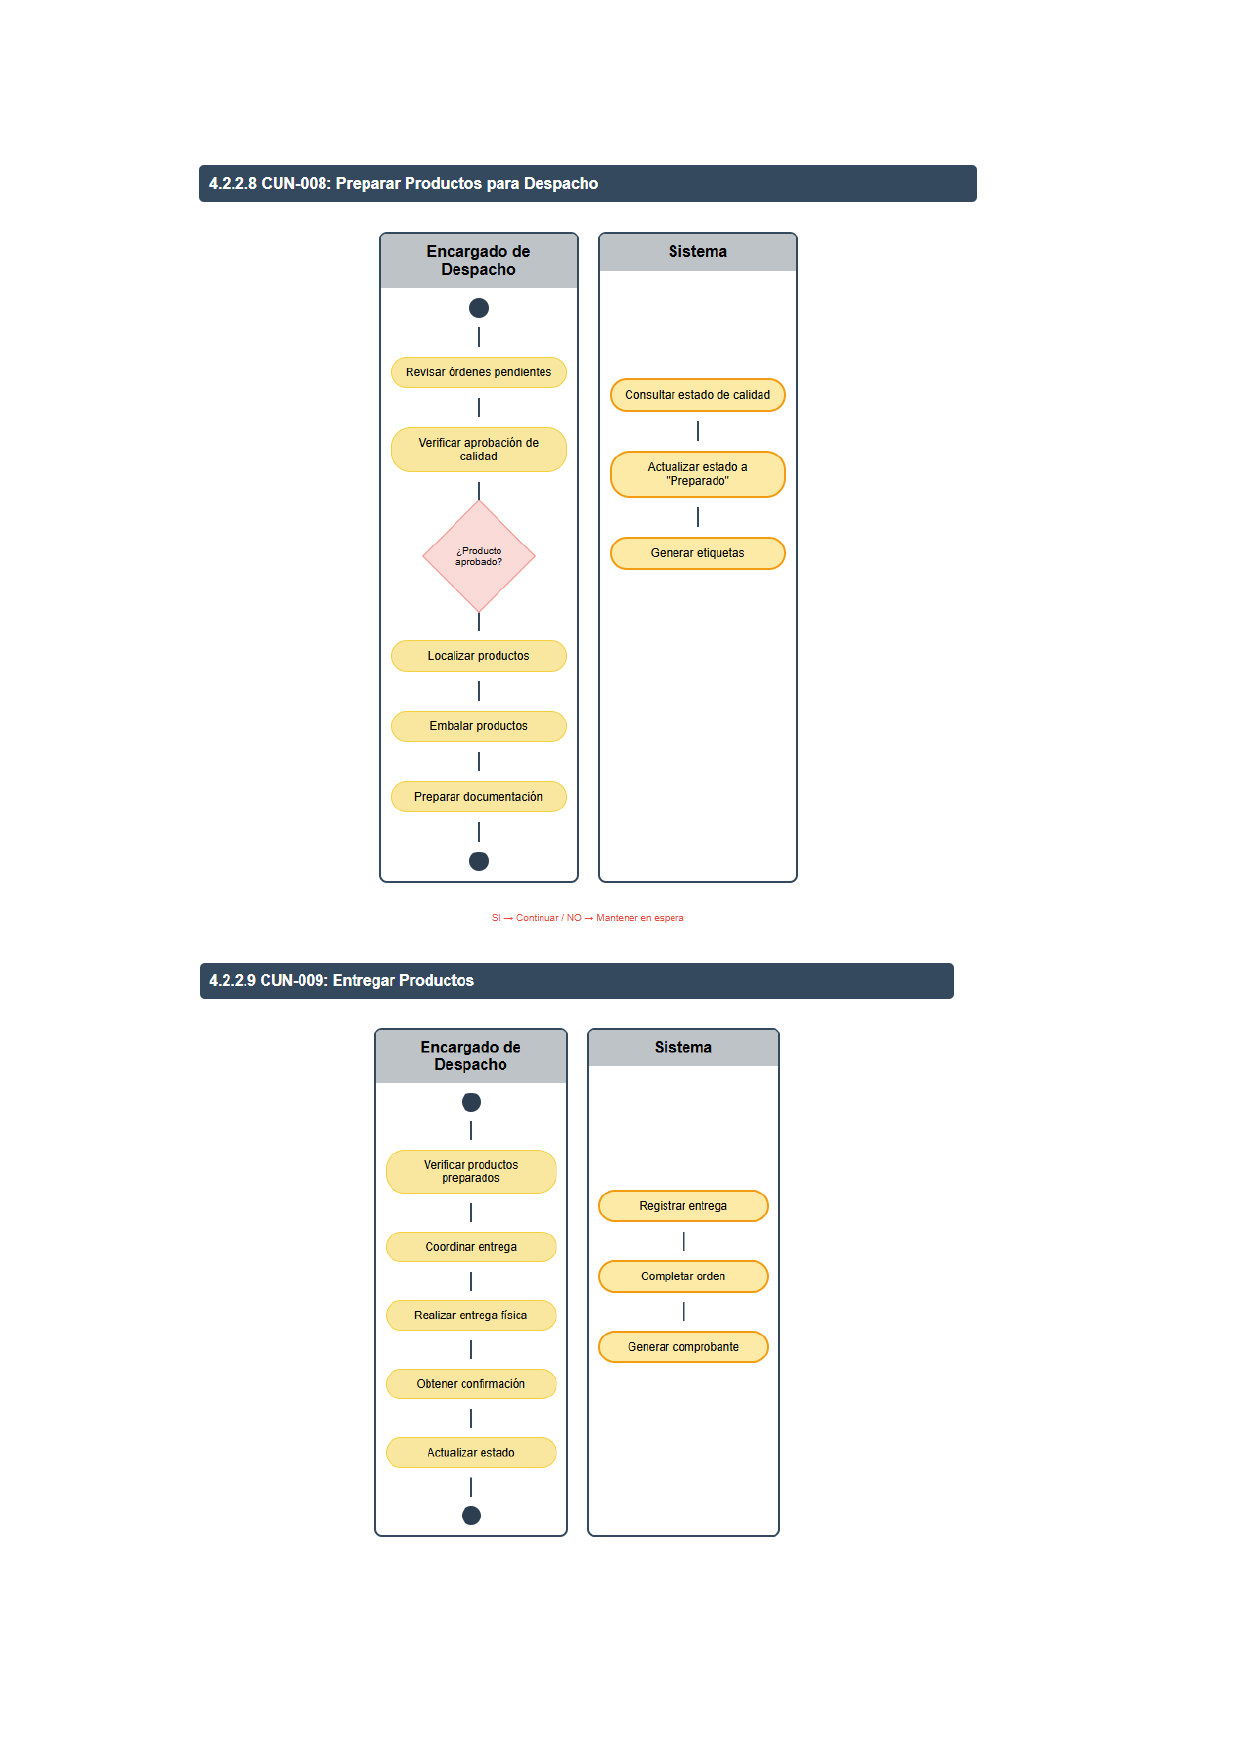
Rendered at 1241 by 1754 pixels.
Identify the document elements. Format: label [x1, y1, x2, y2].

picture [191, 150, 981, 940]
text [192, 150, 1090, 1558]
picture [191, 953, 958, 1558]
